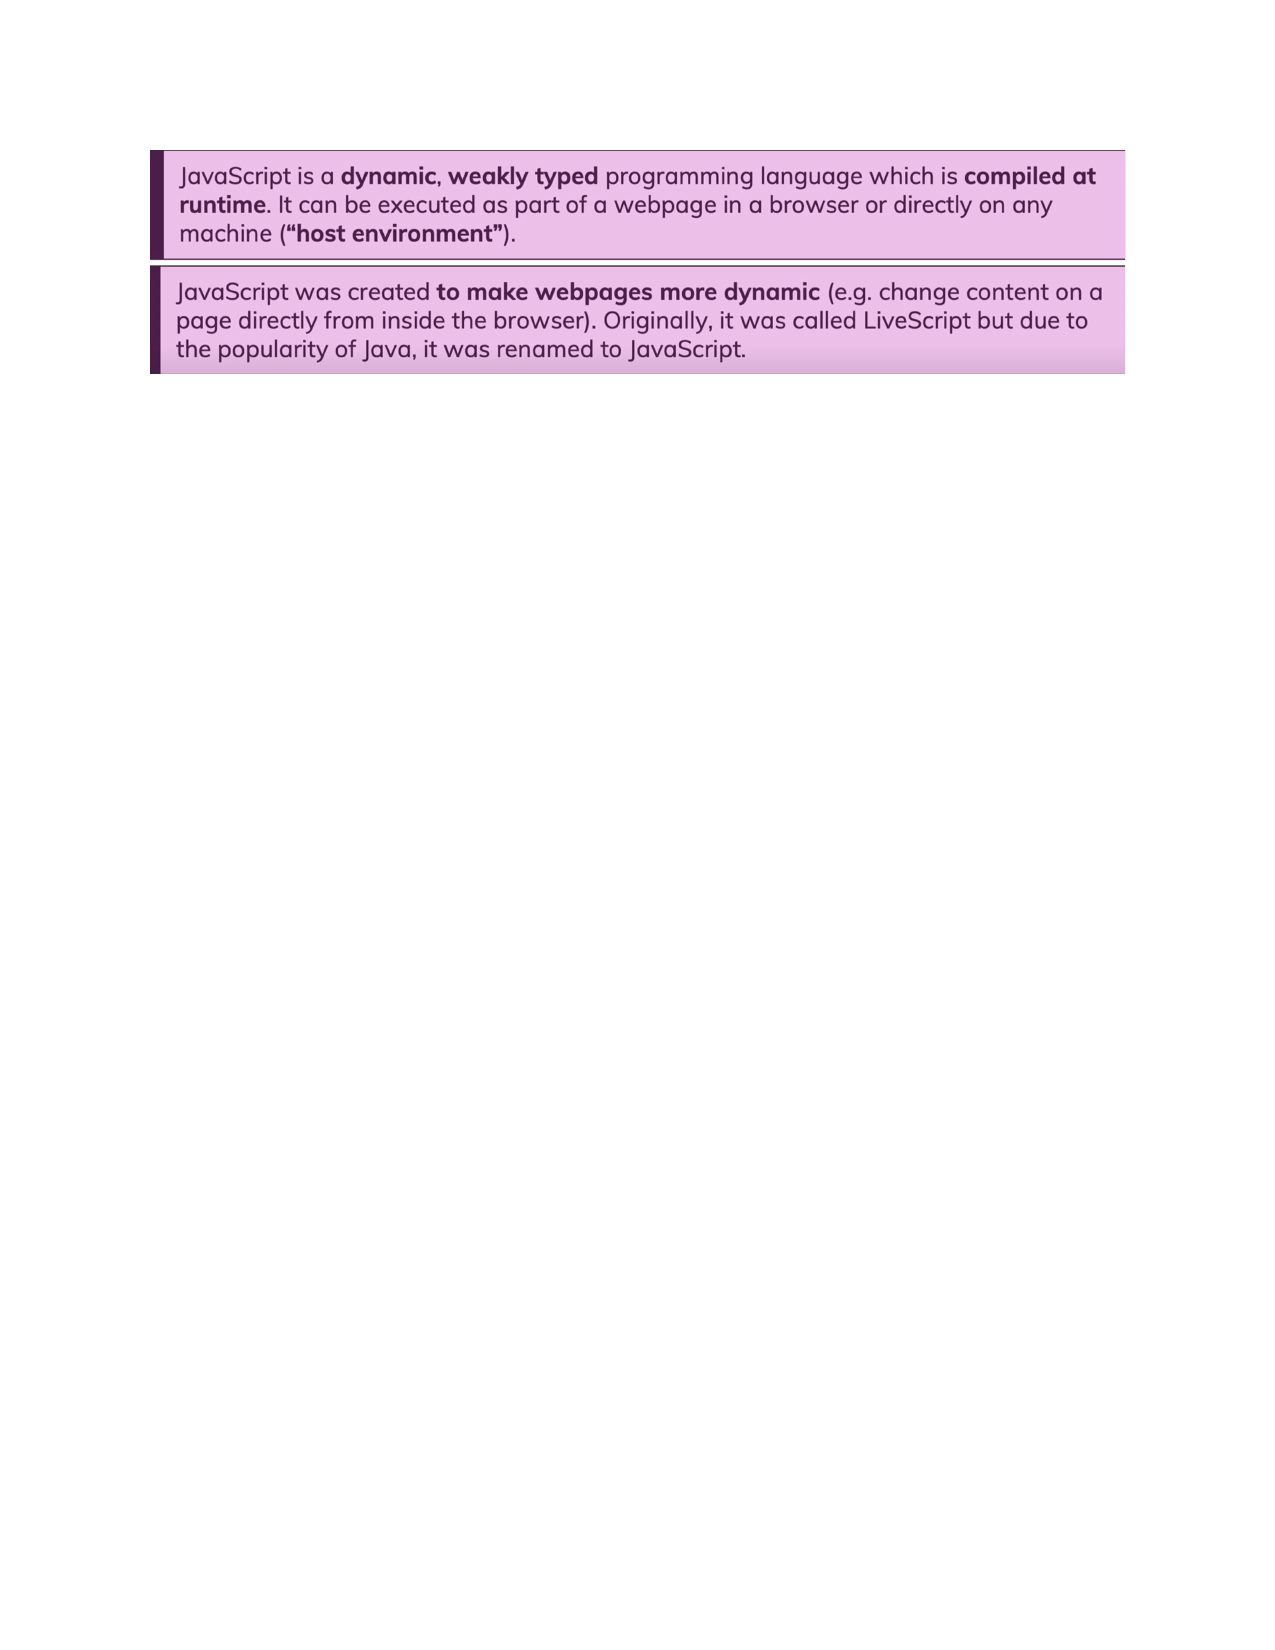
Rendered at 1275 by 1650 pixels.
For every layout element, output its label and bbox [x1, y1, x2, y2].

picture [150, 150, 1125, 261]
picture [150, 265, 1125, 374]
